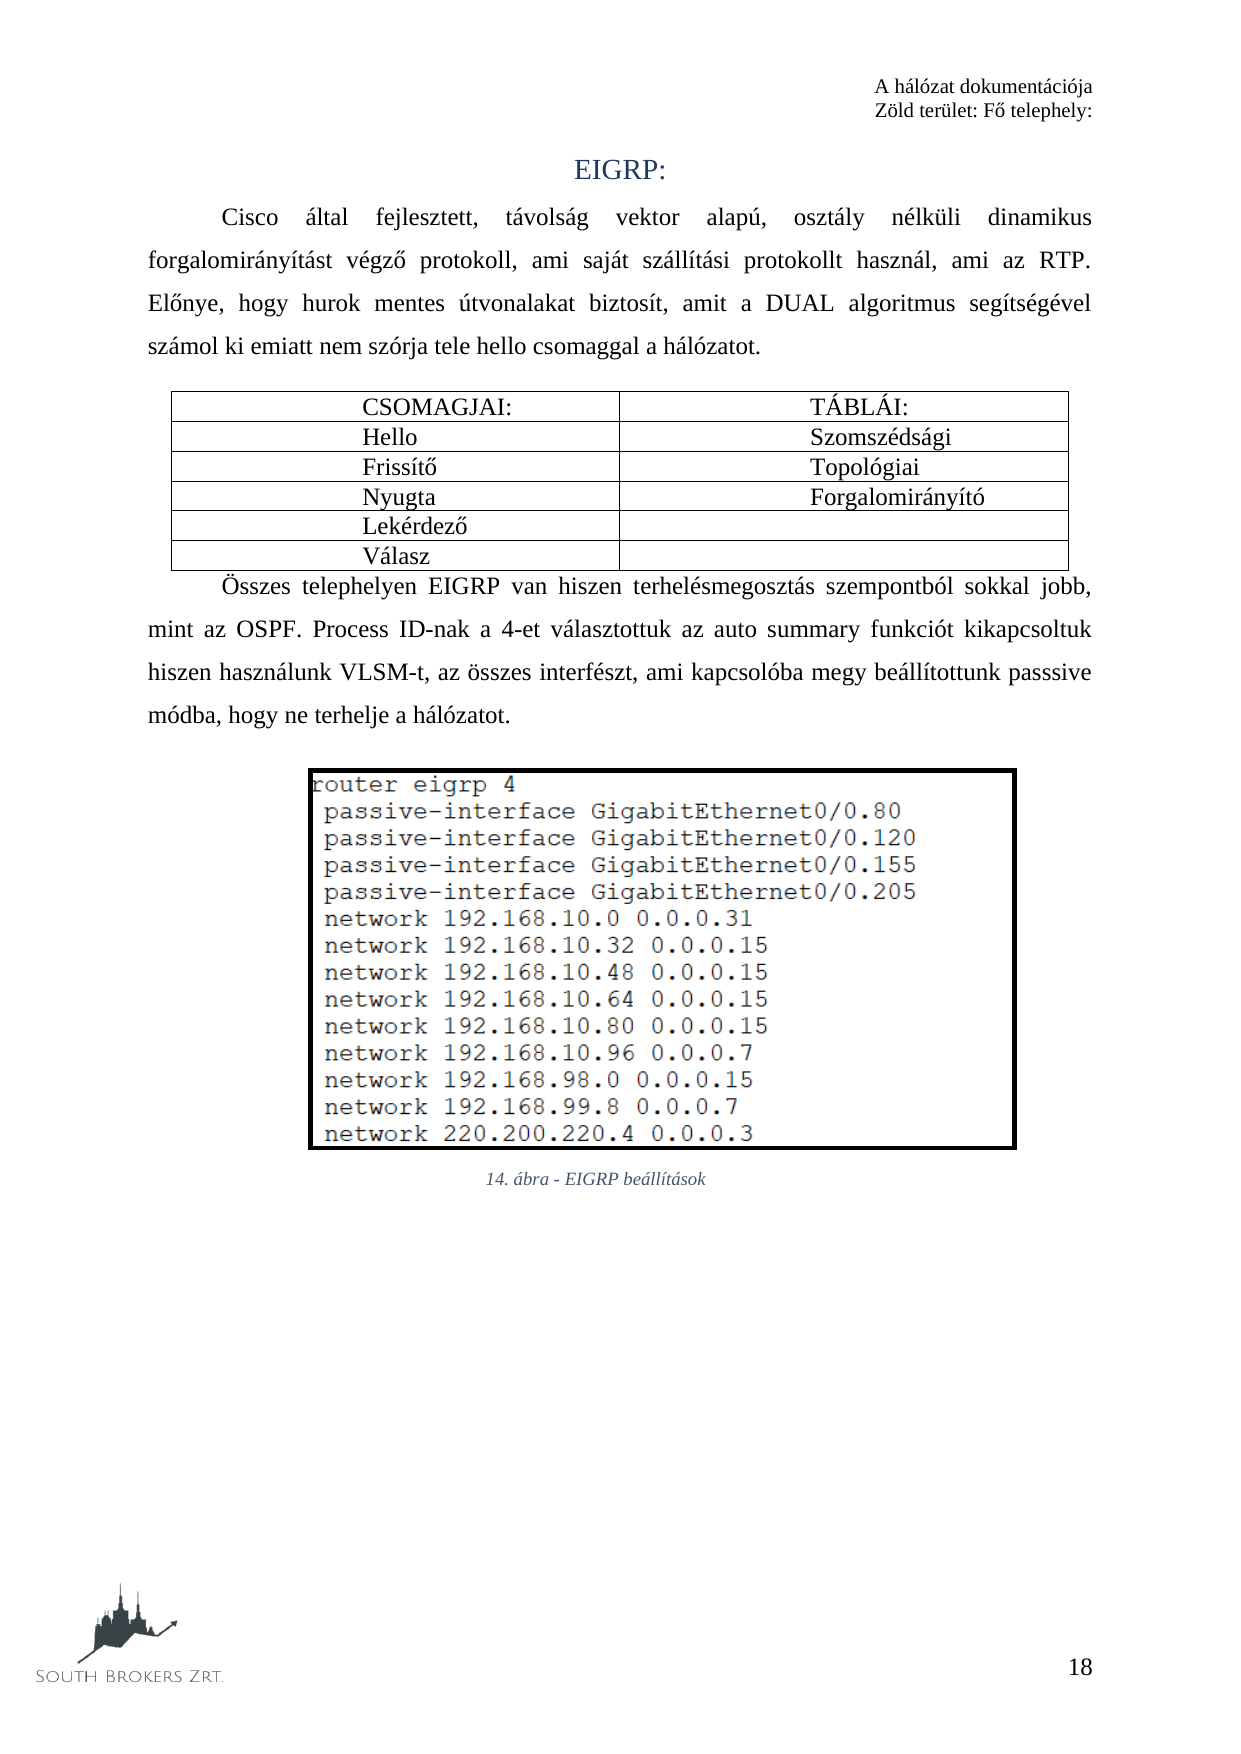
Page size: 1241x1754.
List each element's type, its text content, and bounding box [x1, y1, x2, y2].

table_cell Nyugta [172, 482, 619, 510]
subtitle EIGRP: [148, 152, 1093, 185]
table_header TÁBLÁI: [620, 392, 1068, 421]
table_cell [620, 511, 1068, 540]
text Cisco által fejlesztett, távolság vektor alapú, osztály nélküli dinamikus forgalomirányítást végző protokoll, ami saját szállítási protokollt használ, ami az RTP. Előnye, hogy hurok mentes útvonalakat biztosít, amit a DUAL algoritmus segítségével számol ki emiatt nem szórja tele hello csomaggal a hálózatot. [148, 202, 1093, 360]
table_cell Hello [172, 422, 619, 451]
table_cell Frissítő [172, 452, 619, 481]
table_header CSOMAGJAI: [172, 392, 619, 421]
table_cell Topológiai [620, 452, 1068, 481]
picture [313, 773, 1012, 1146]
table_cell Válasz [172, 541, 619, 570]
table_cell Forgalomirányító [620, 482, 1068, 510]
table_cell [620, 541, 1068, 570]
table_cell Lekérdező [172, 511, 619, 540]
text Összes telephelyen EIGRP van hiszen terhelésmegosztás szempontból sokkal jobb, mint az OSPF. Process ID-nak a 4-et választottuk az auto summary funkciót kikapcsoltuk hiszen használunk VLSM-t, az összes interfészt, ami kapcsolóba megy beállítottunk passsive módba, hogy ne terhelje a hálózatot. [148, 571, 1093, 729]
picture [0, 1531, 255, 1754]
table_cell Szomszédsági [620, 422, 1068, 451]
